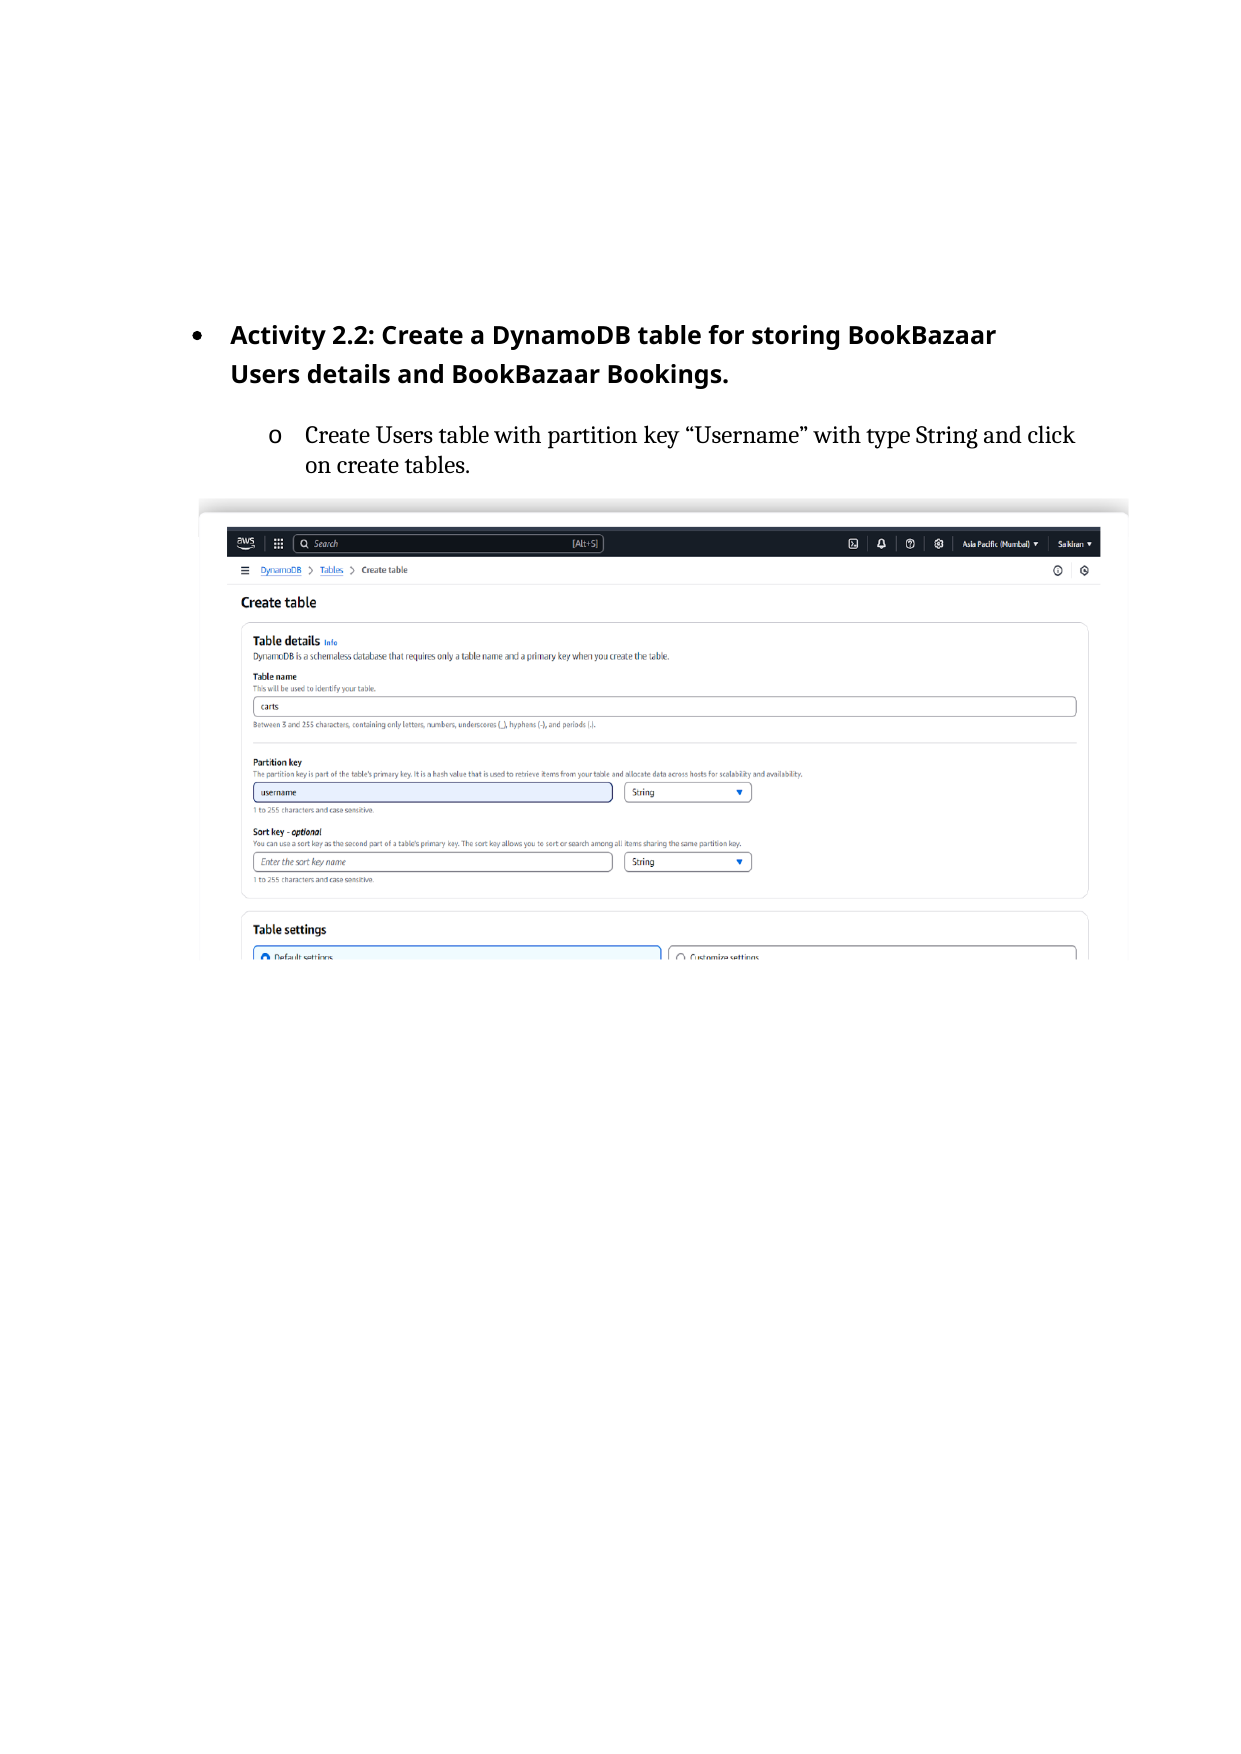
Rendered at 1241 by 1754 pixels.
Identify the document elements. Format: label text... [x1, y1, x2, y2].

list Create Users table with partition key “Username” with type String and click on create tables. [268, 421, 1090, 479]
picture [188, 498, 1129, 1010]
list Activity 2.2: Create a DynamoDB table for storing BookBazaar Users details and BookBazaar Bookings. [193, 317, 1090, 391]
